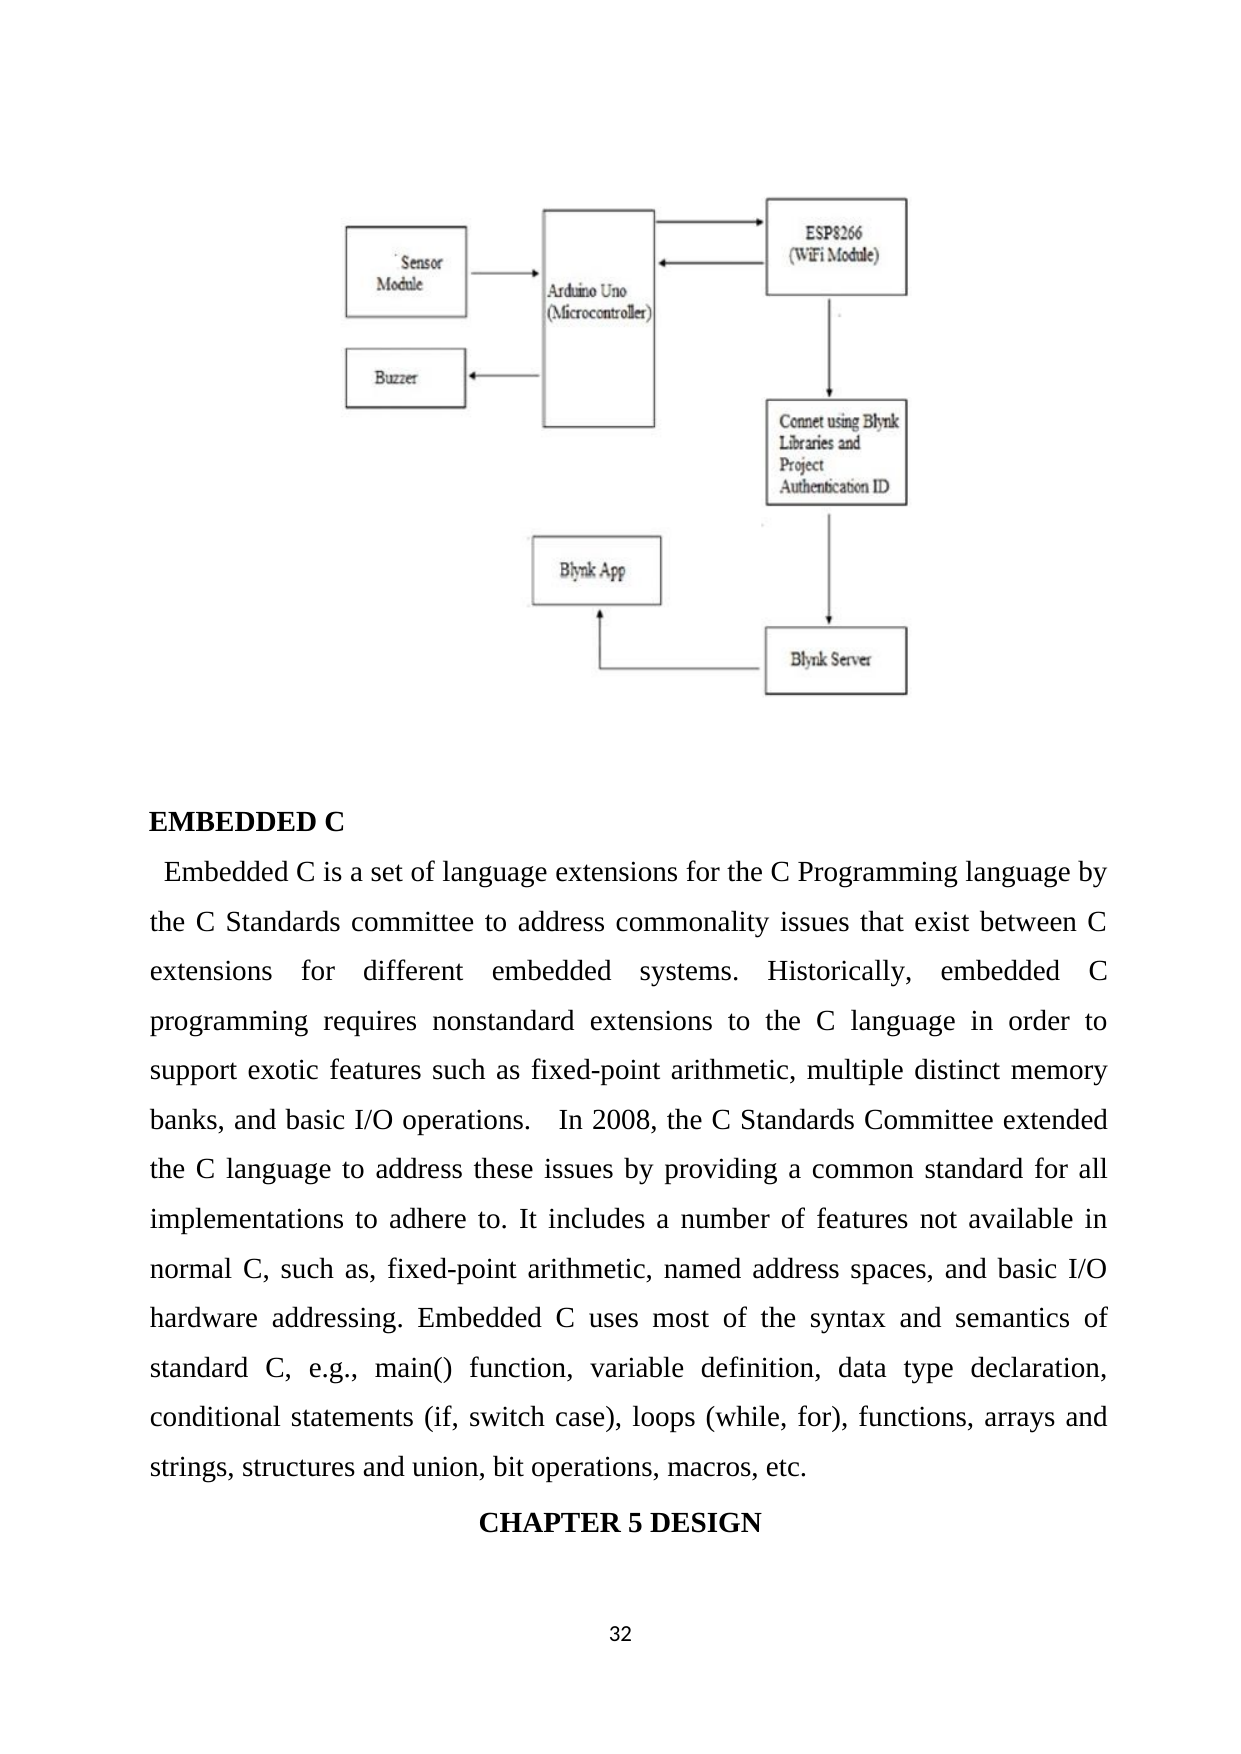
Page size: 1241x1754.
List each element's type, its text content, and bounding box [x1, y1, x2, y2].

subtitle CHAPTER 5 DESIGN [118, 1506, 1122, 1539]
text Embedded C is a set of language extensions for the C Programming language by the C Standards committee to address commonality issues that exist between C extensions for different embedded systems. Historically, embedded C programming requires nonstandard extensions to the C language in order to support exotic features such as fixed-point arithmetic, multiple distinct memory banks, and basic I/O operations. In 2008, the C Standards Committee extended the C language to address these issues by providing a common standard for all implementations to adhere to. It includes a number of features not available in normal C, such as, fixed-point arithmetic, named address spaces, and basic I/O hardware addressing. Embedded C uses most of the syntax and semantics of standard C, e.g., main() function, variable definition, data type declaration, conditional statements (if, switch case), loops (while, for), functions, arrays and strings, structures and union, bit operations, macros, etc. [148, 854, 1109, 1483]
picture [281, 147, 1073, 794]
subtitle EMBEDDED C [148, 804, 1178, 837]
